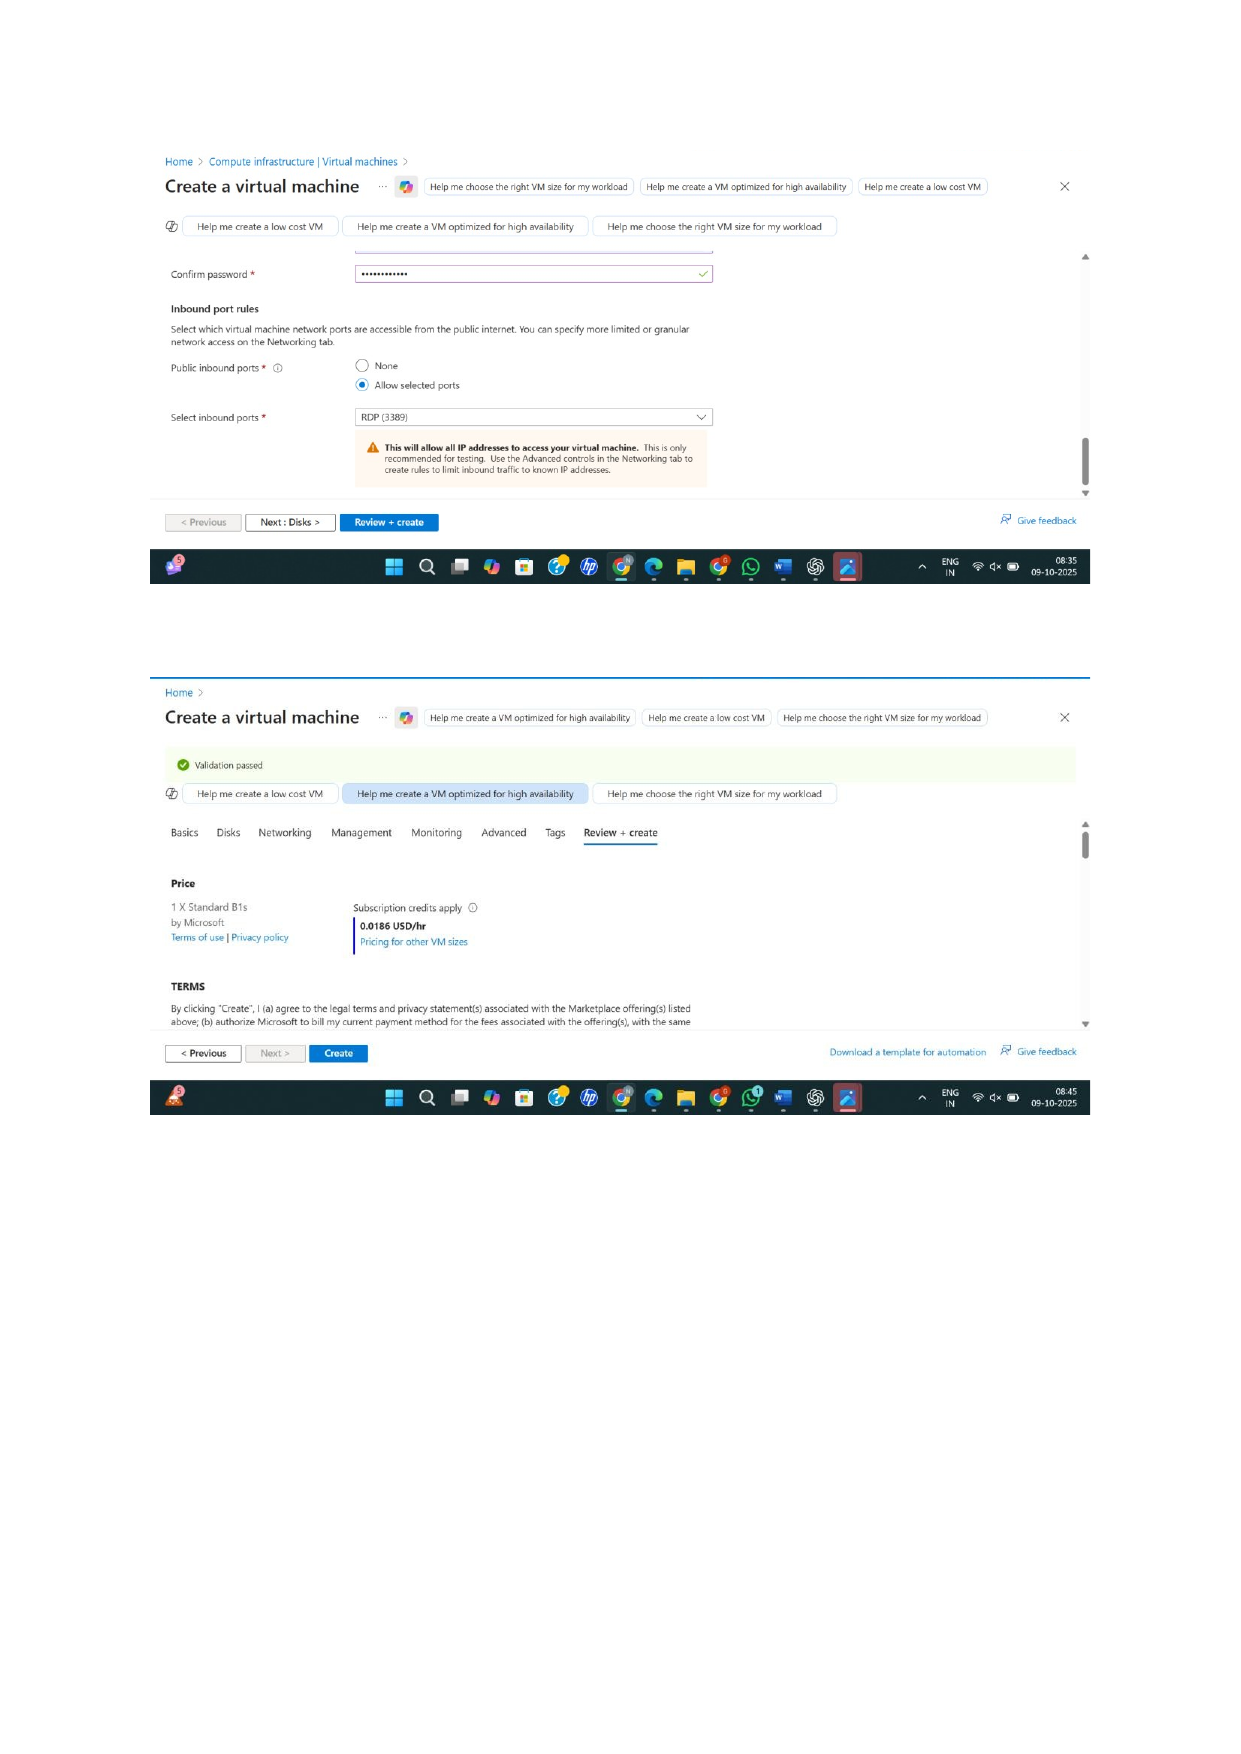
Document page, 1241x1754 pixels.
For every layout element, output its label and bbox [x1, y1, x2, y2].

picture [150, 677, 1091, 1115]
picture [150, 150, 1091, 584]
